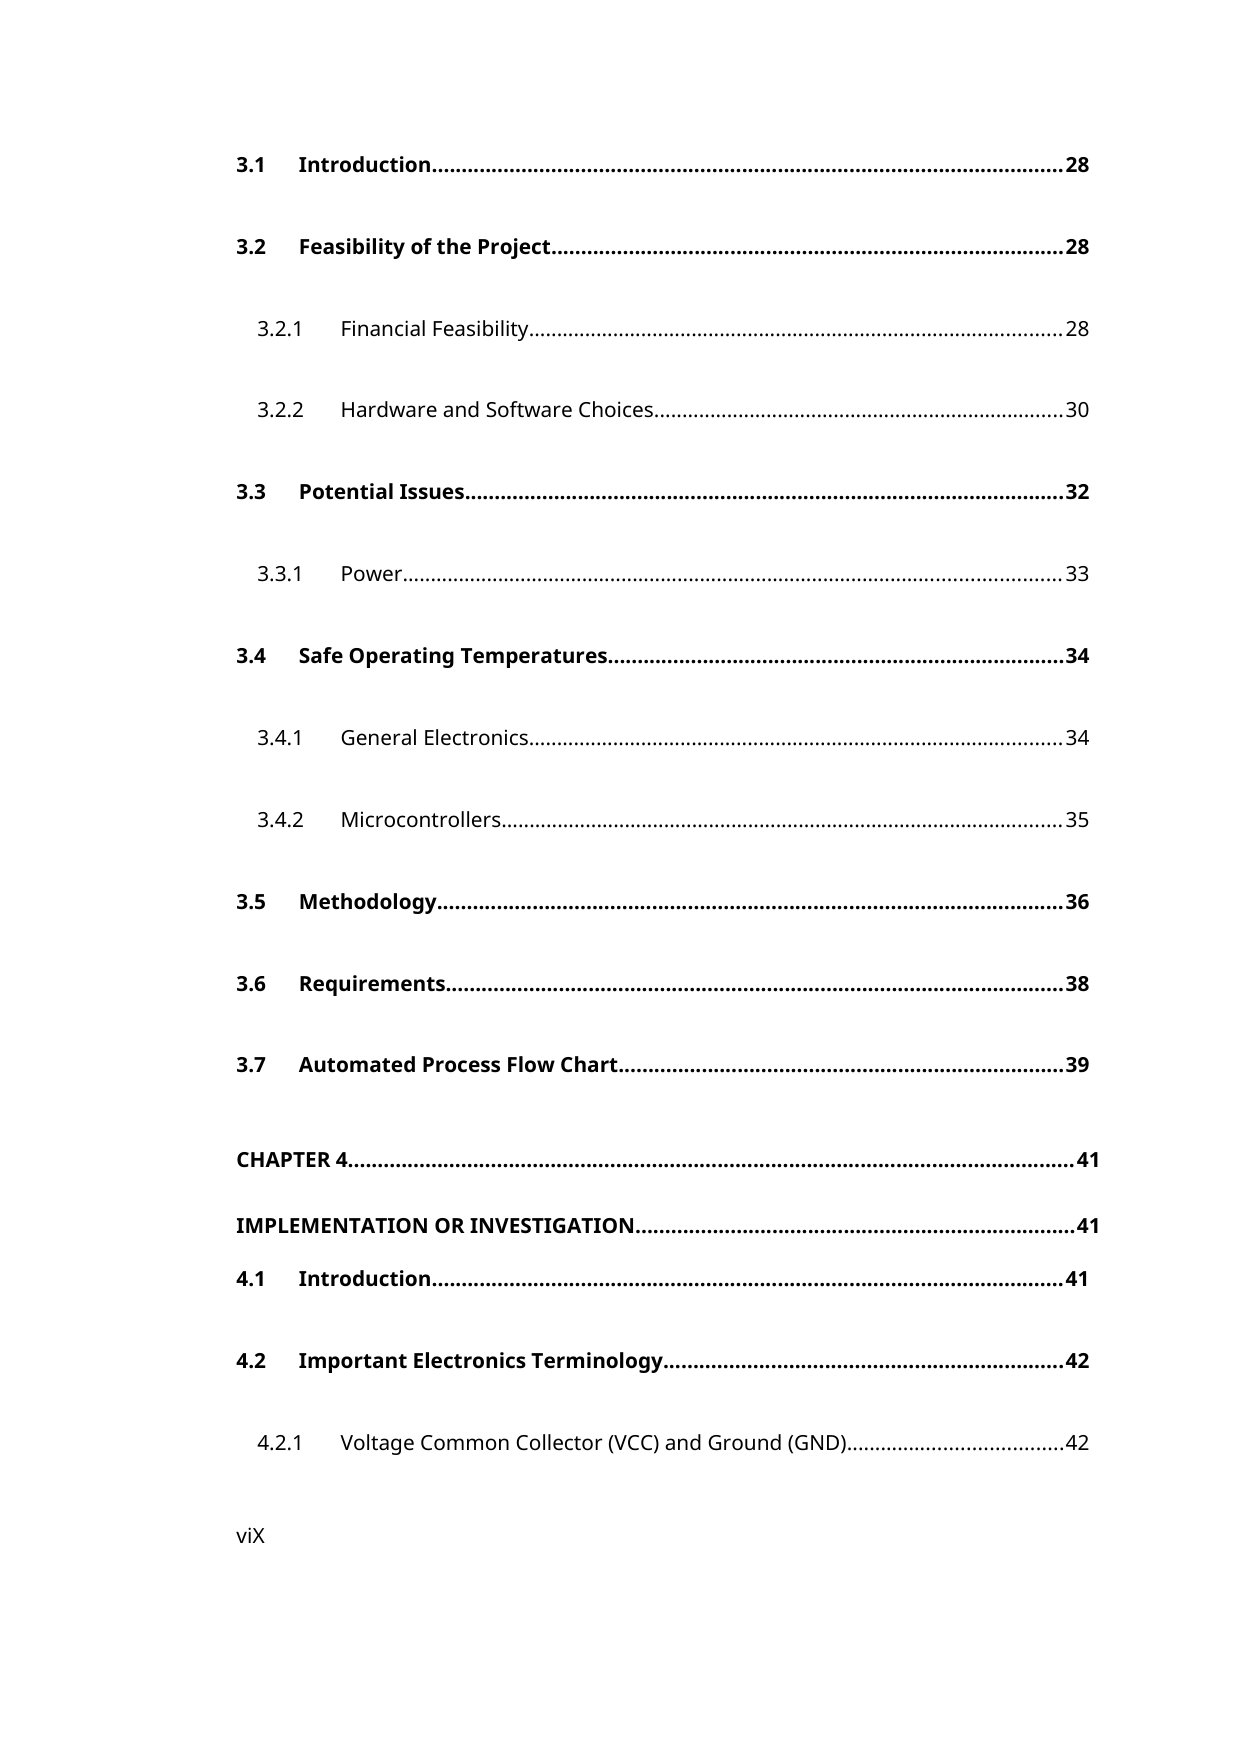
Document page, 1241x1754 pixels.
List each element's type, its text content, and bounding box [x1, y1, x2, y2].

text 4.2 Important Electronics Terminology 42 [236, 1346, 1090, 1375]
text 3.3 Potential Issues 32 [236, 477, 1090, 506]
text 3.2 Feasibility of the Project. 28 [236, 232, 1090, 260]
text 3.2.2 Hardware and Software Choices. 30 [257, 396, 1090, 424]
text 3.4.2 Microcontrollers 35 [257, 805, 1090, 833]
text 3.7 Automated Process Flow Chart 39 [236, 1051, 1090, 1079]
text 3.4.1 General Electronics 34 [257, 723, 1090, 752]
text 4.2.1 Voltage Common Collector (VCC) and Ground (GND) 42 [257, 1428, 1090, 1457]
text IMPLEMENTATION or INVESTIGATION 41 [236, 1211, 1090, 1239]
text 3.4 Safe Operating Temperatures 34 [236, 641, 1090, 670]
text CHAPTER 4 41 [236, 1145, 1090, 1173]
text 3.6 Requirements 38 [236, 969, 1090, 997]
text 4.1 Introduction 41 [236, 1264, 1090, 1293]
text 3.3.1 Power 33 [257, 559, 1090, 588]
text 3.1 Introduction 28 [236, 150, 1090, 178]
text 3.2.1 Financial Feasibility 28 [257, 314, 1090, 342]
text 3.5 Methodology 36 [236, 887, 1090, 915]
